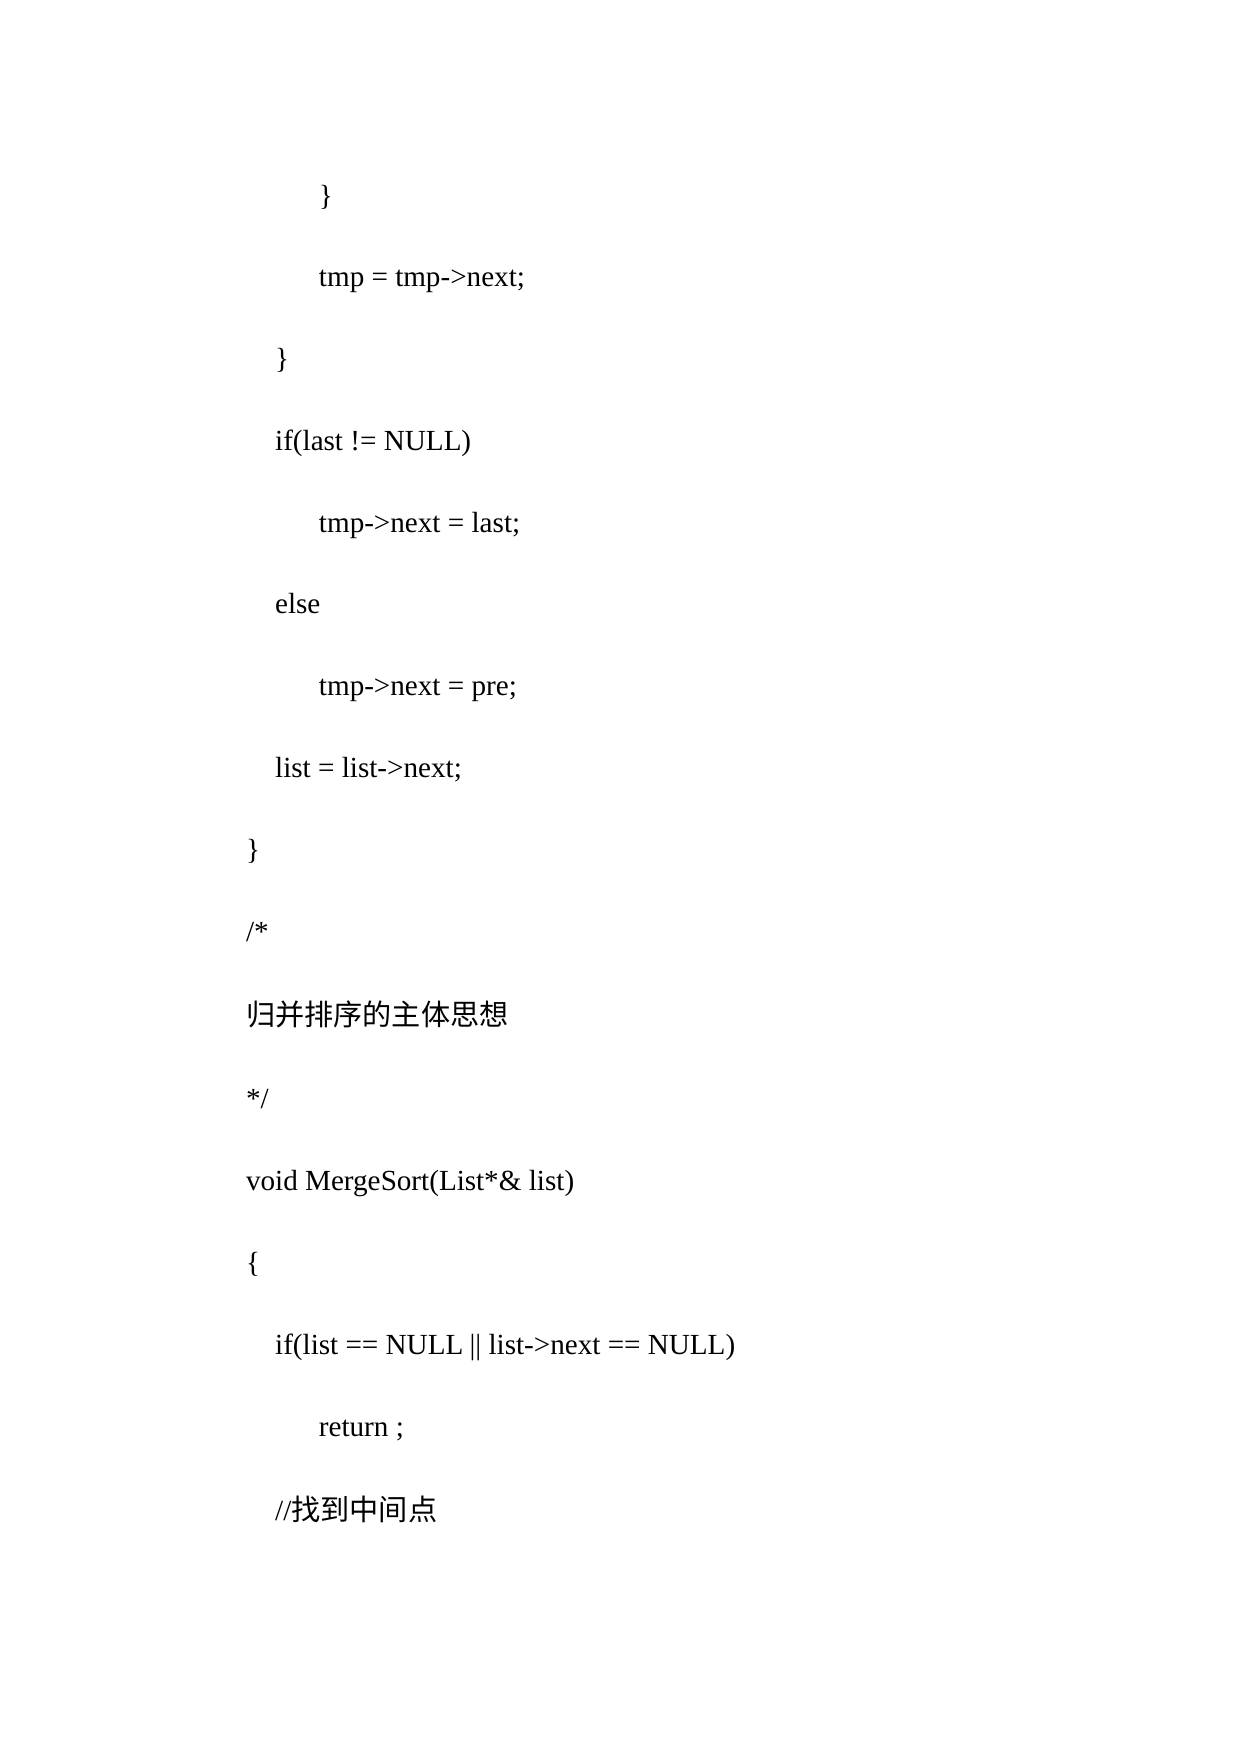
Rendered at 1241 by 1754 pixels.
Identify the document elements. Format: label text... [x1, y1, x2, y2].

text tmp->next = last; [246, 489, 1053, 554]
text //找到中间点 [246, 1475, 1053, 1540]
text } [246, 816, 1053, 881]
text tmp->next = pre; [246, 653, 1053, 718]
text /* [246, 898, 1053, 963]
text if(last != NULL) [246, 407, 1053, 472]
text else [246, 571, 1053, 636]
text } [246, 162, 1053, 227]
text return ; [246, 1393, 1053, 1458]
text } [246, 326, 1053, 391]
text tmp = tmp->next; [246, 244, 1053, 309]
text list = list->next; [246, 734, 1053, 799]
text 归并排序的主体思想 [246, 980, 1053, 1045]
text if(list == NULL || list->next == NULL) [246, 1311, 1053, 1376]
text void MergeSort(List*& list) [246, 1148, 1053, 1213]
text */ [246, 1066, 1053, 1131]
text { [246, 1229, 1053, 1294]
